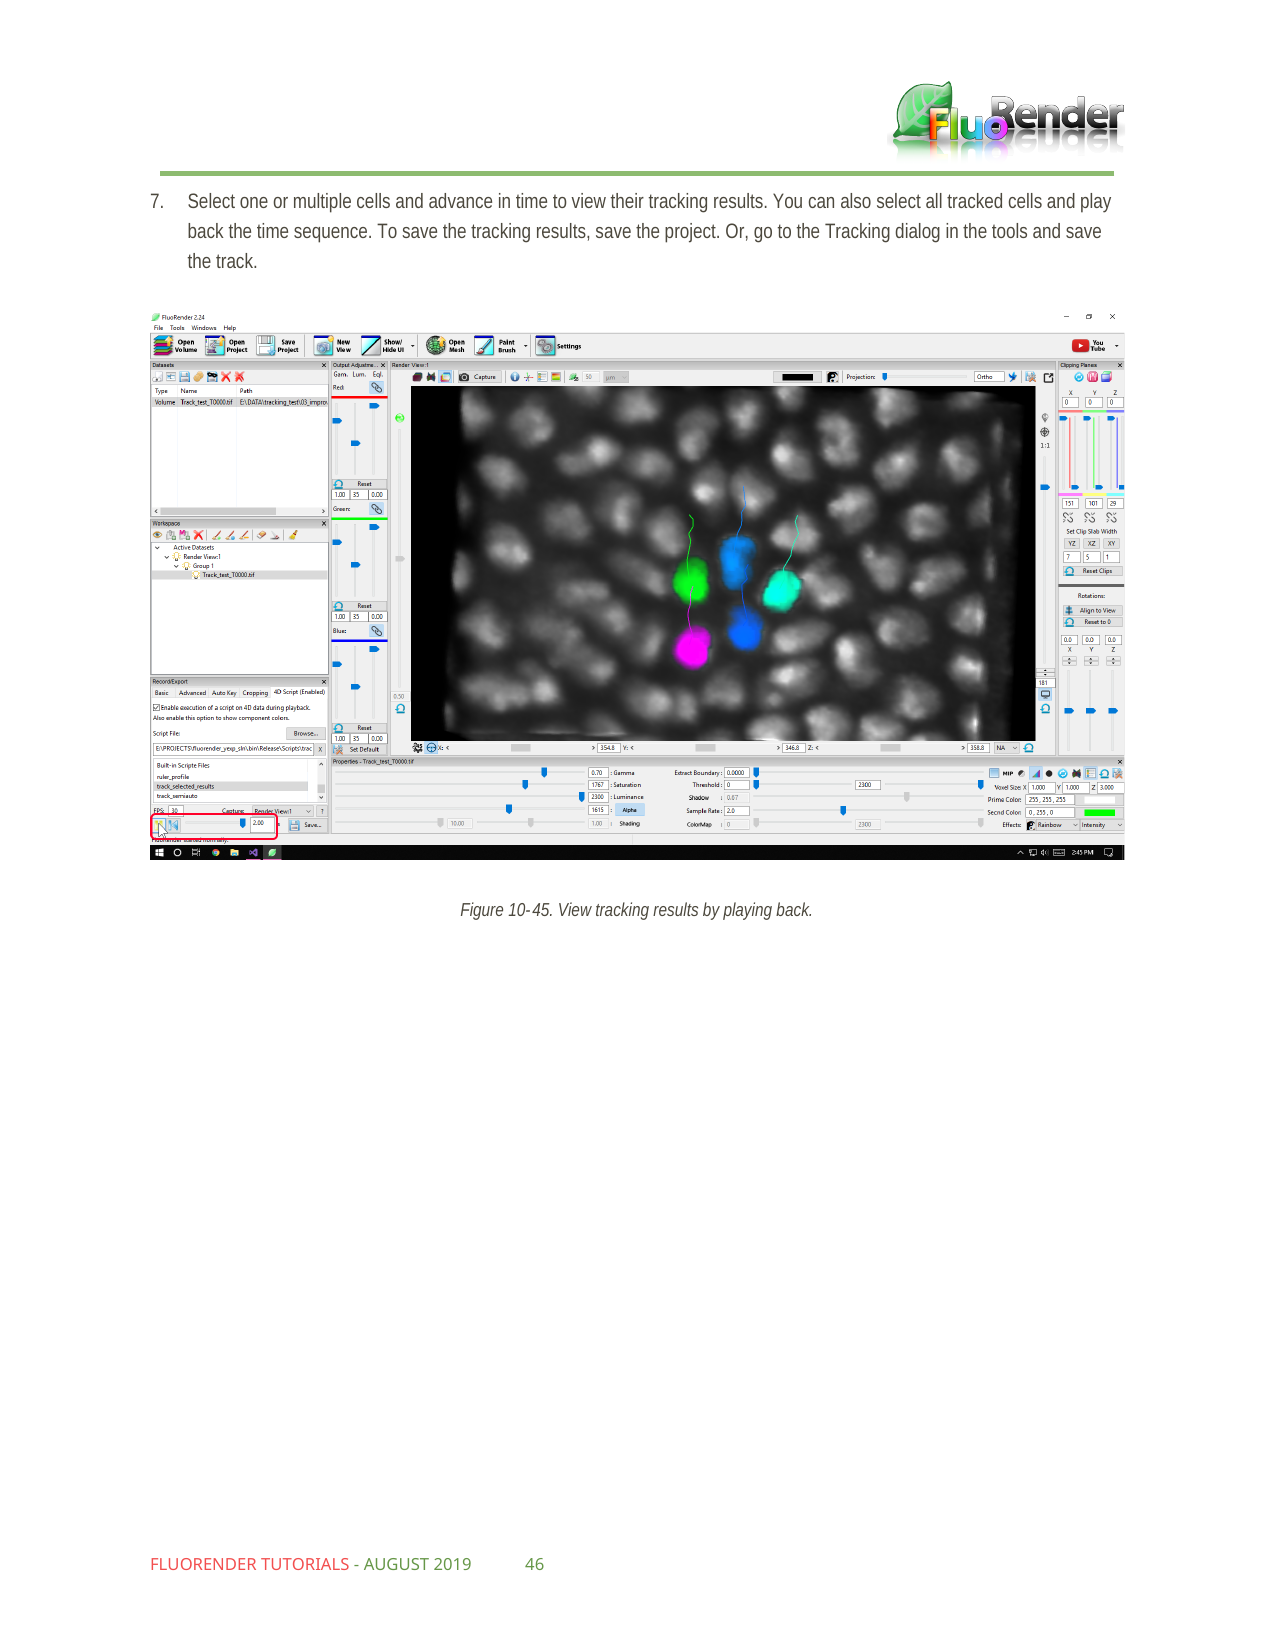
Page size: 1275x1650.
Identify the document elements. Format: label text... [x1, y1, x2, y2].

picture [887, 75, 1125, 165]
picture [150, 312, 1125, 860]
list Select one or multiple cells and advance in time to view their tracking results. You can also select all tracked cells and play back the time sequence. To save the tracking results, save the project. Or, go to the Tracking dialog in the tools and save the track. [150, 189, 1125, 273]
